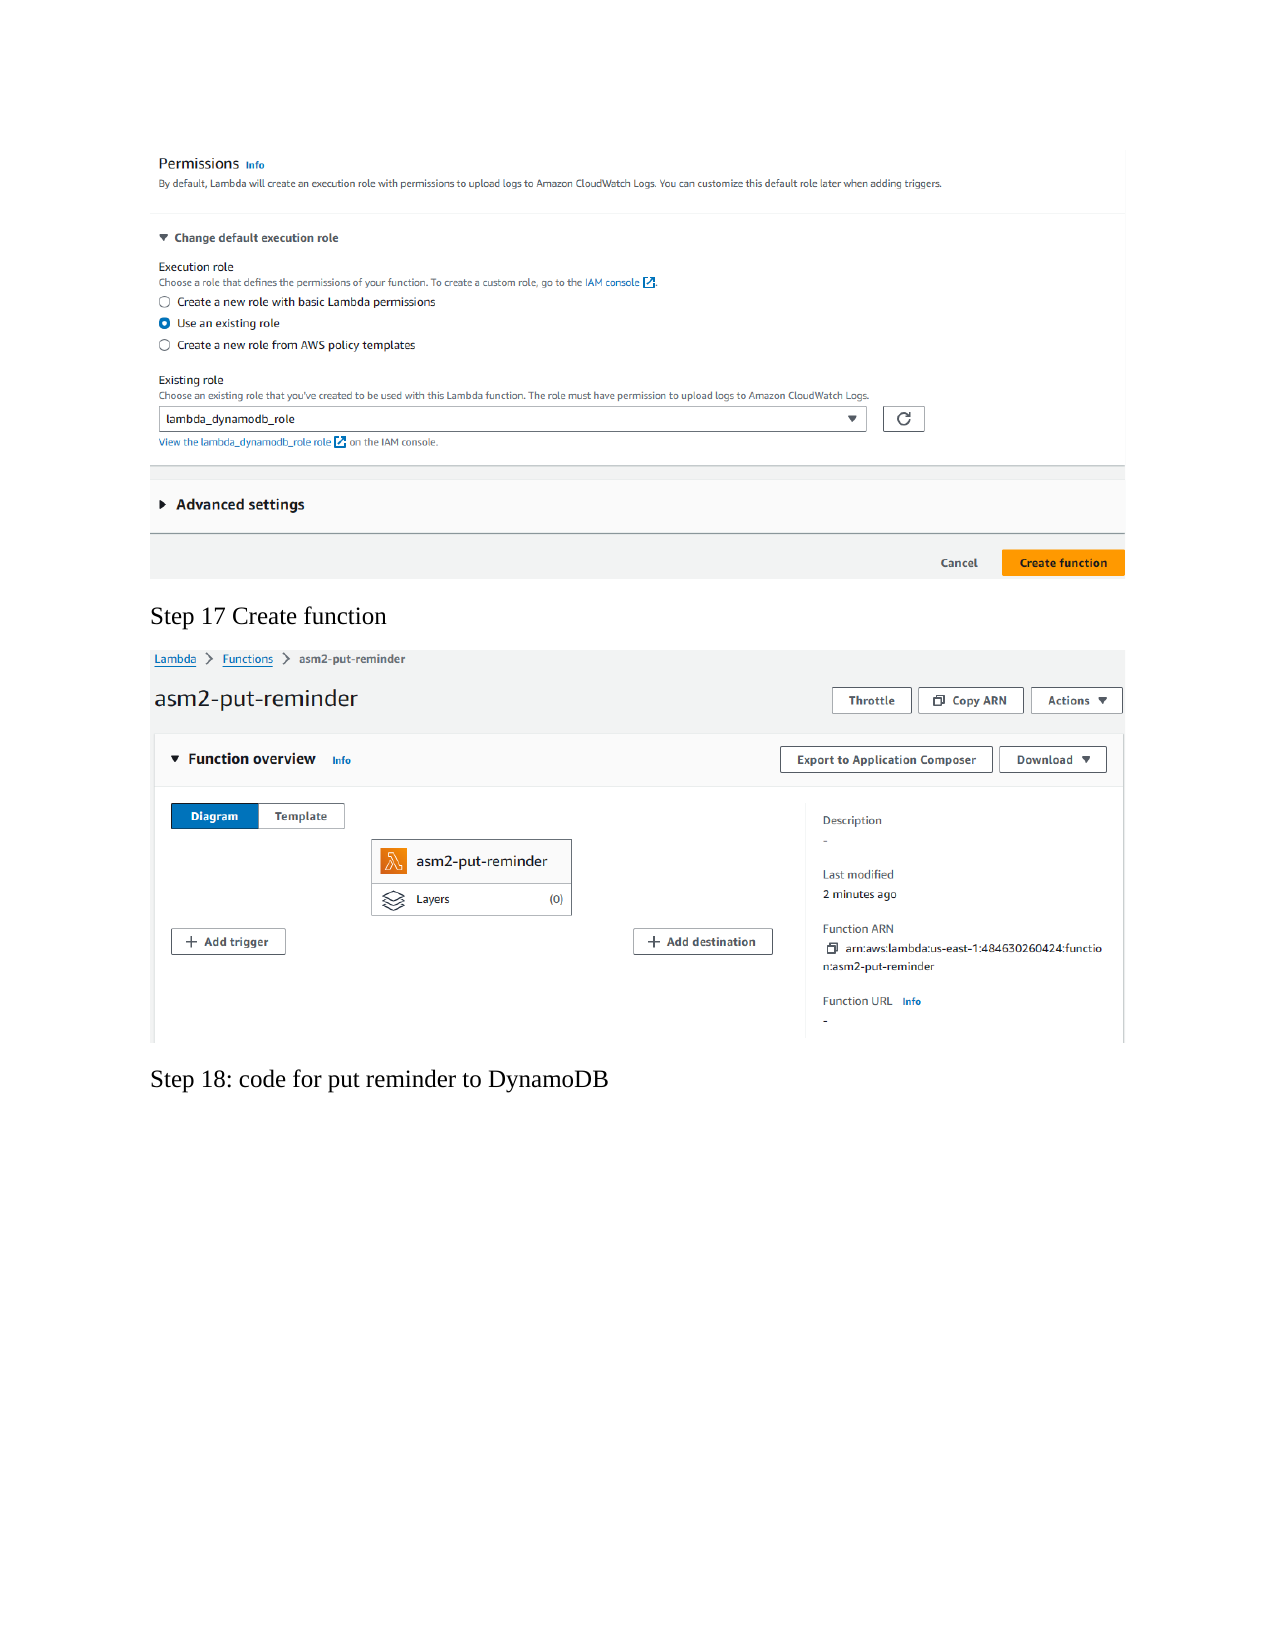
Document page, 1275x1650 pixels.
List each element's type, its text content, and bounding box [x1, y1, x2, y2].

text Step 18: code for put reminder to DynamoDB [150, 1064, 1125, 1093]
picture [150, 150, 1125, 579]
picture [150, 650, 1125, 1043]
text Step 17 Create function [150, 601, 1125, 629]
